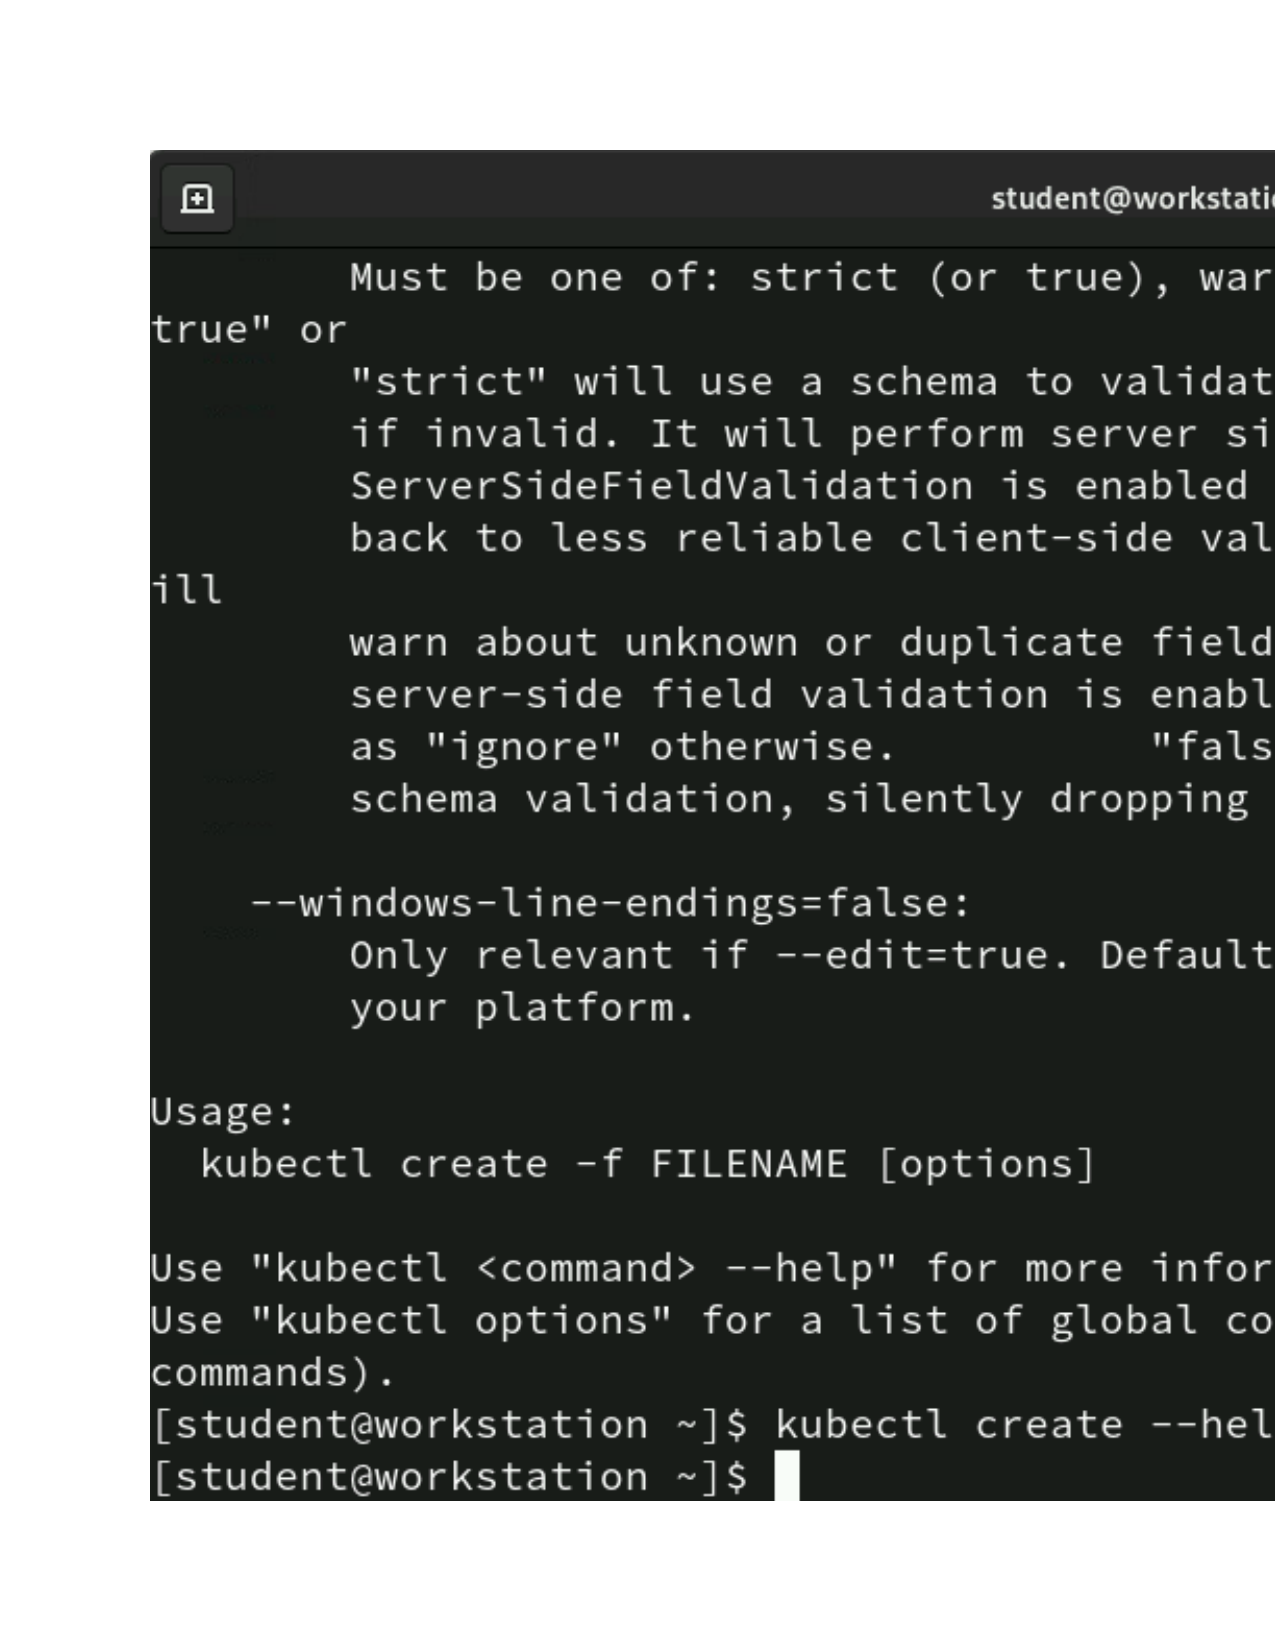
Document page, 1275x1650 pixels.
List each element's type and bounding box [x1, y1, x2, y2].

picture [150, 150, 1275, 1501]
